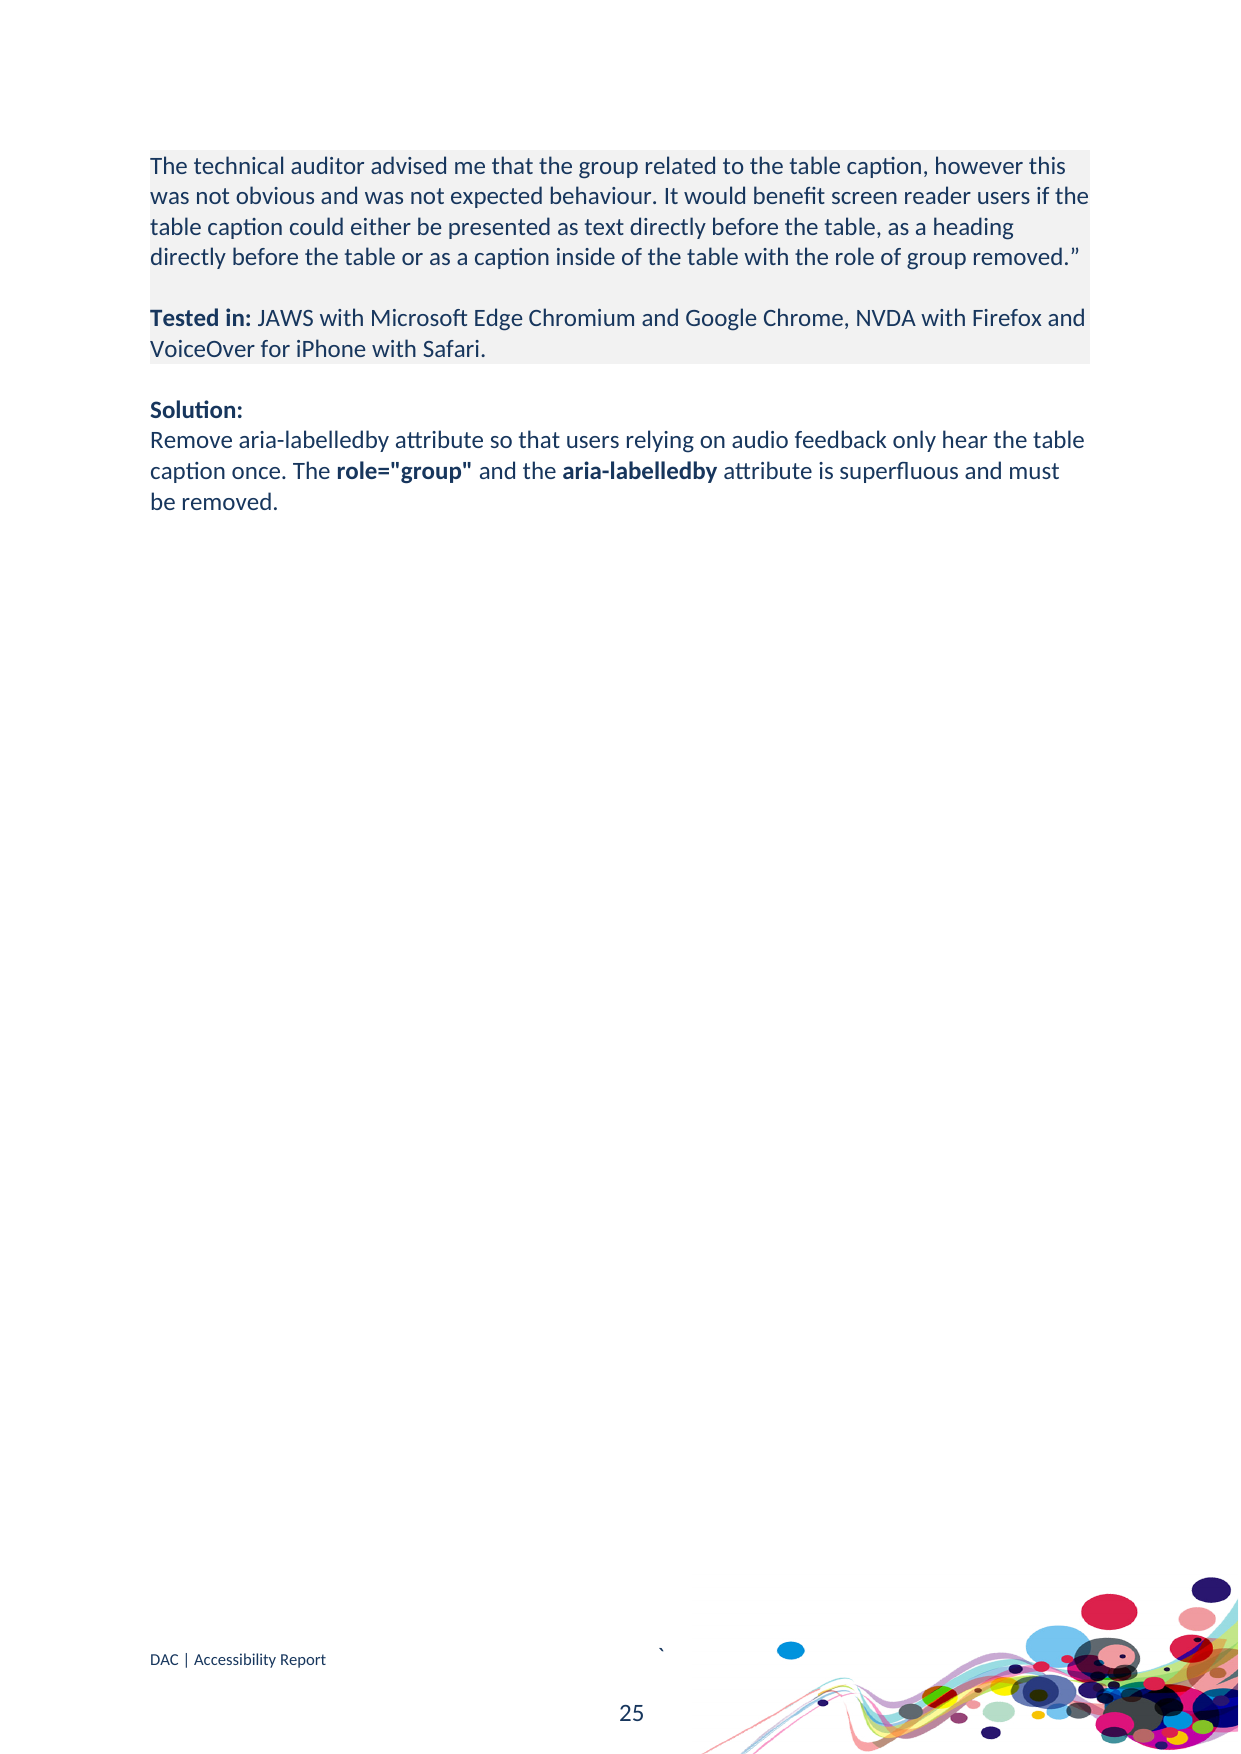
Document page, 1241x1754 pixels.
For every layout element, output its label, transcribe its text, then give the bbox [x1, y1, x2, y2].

text Remove aria-labelledby attribute so that users relying on audio feedback only hear the table caption once. The role="group" and the aria-labelledby attribute is superfluous and must be removed. [150, 425, 1090, 516]
picture [692, 1563, 1239, 1754]
text Solution: [150, 394, 1090, 425]
text The technical auditor advised me that the group related to the table caption, however this was not obvious and was not expected behaviour. It would benefit screen reader users if the table caption could either be presented as text directly before the table, as a heading directly before the table or as a caption inside of the table with the role of group removed.” [150, 150, 1090, 272]
text Tested in: JAWS with Microsoft Edge Chromium and Google Chrome, NVDA with Firefox and VoiceOver for iPhone with Safari. [150, 303, 1090, 364]
